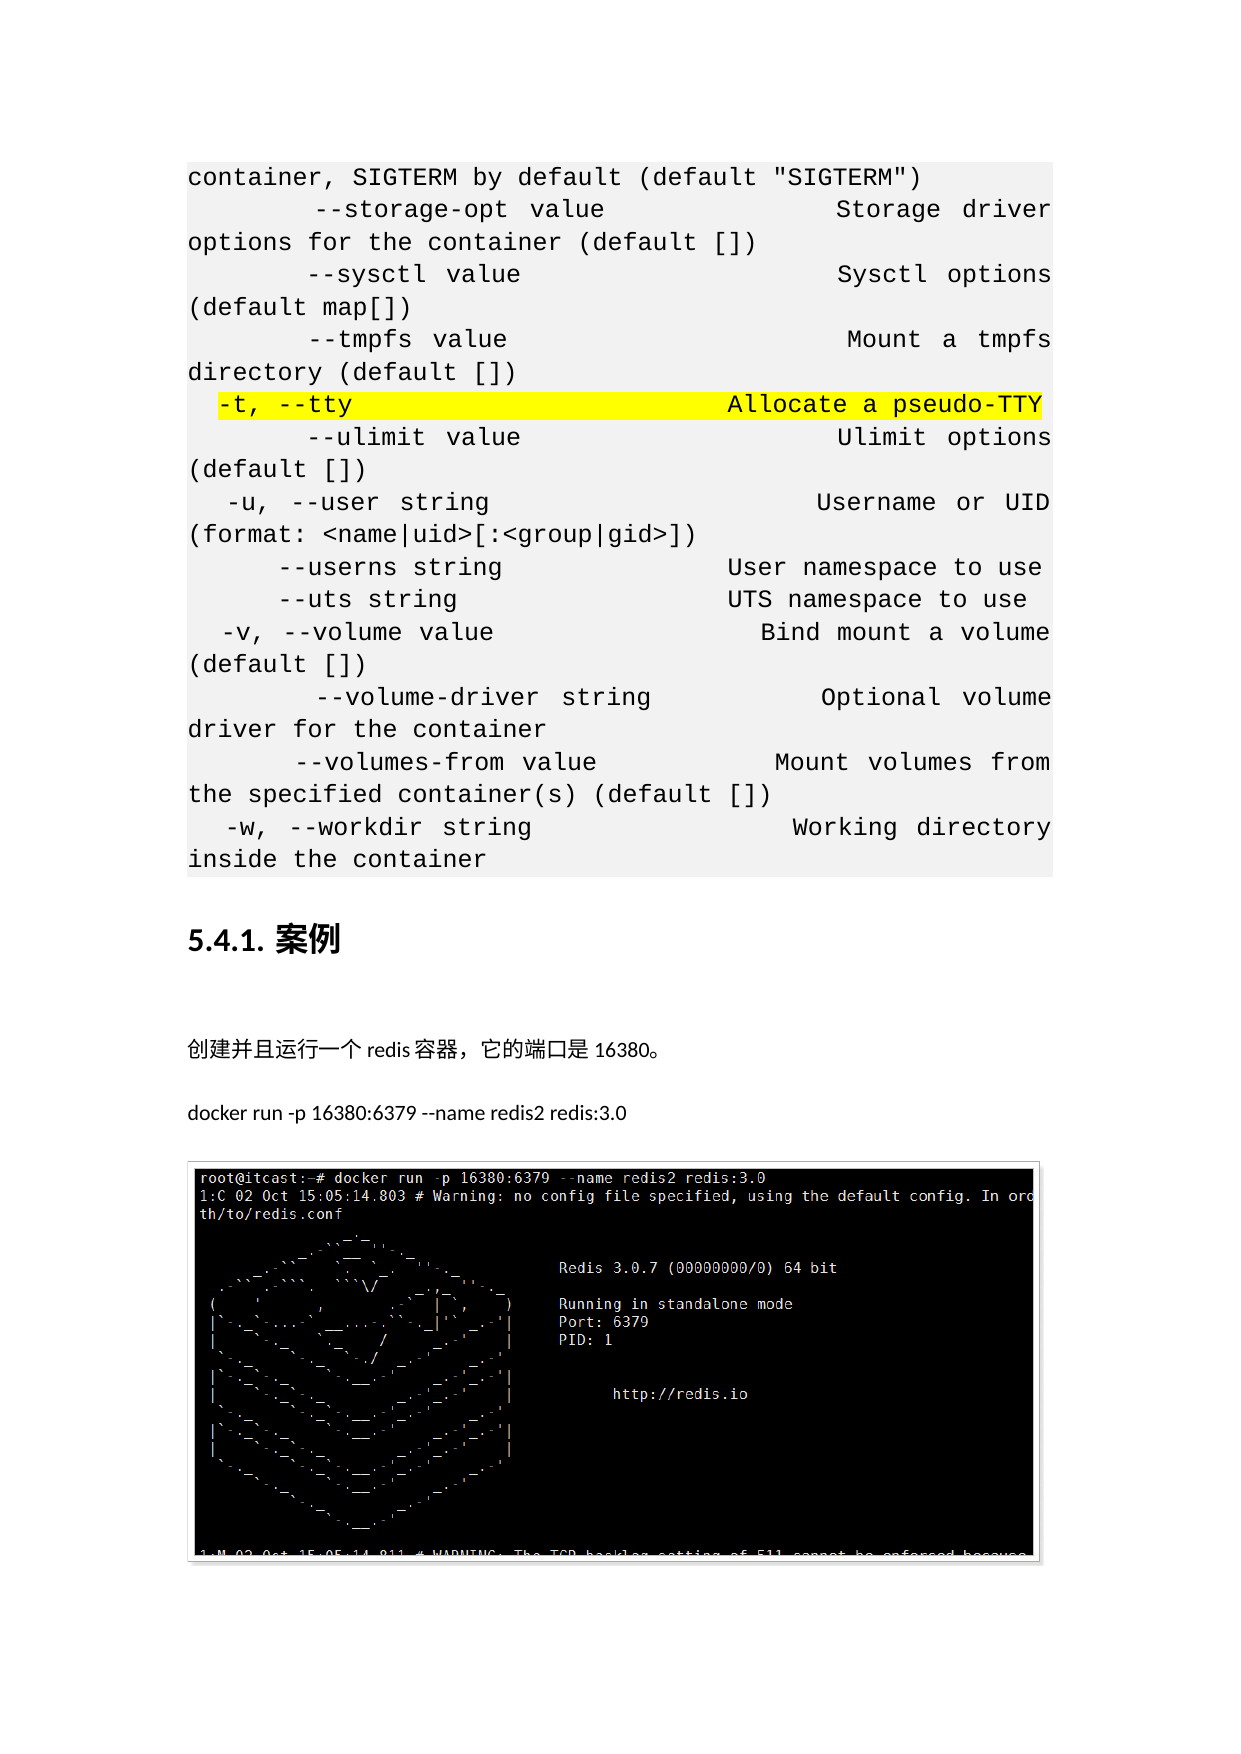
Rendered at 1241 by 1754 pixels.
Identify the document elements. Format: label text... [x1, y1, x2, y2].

subtitle 案例 [187, 904, 1053, 969]
text --volumes-from value Mount volumes from the specified container(s) (default []) [187, 747, 1053, 812]
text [187, 162, 1053, 194]
picture [187, 1161, 1044, 1566]
text --uts string UTS namespace to use [187, 584, 1053, 617]
text -u, --user string Username or UID (format: <name|uid>[:<group|gid>]) [187, 487, 1053, 552]
text docker run -p 16380:6379 --name redis2 redis:3.0 [187, 1096, 1053, 1129]
text --userns string User namespace to use [187, 552, 1053, 584]
text --sysctl value Sysctl options (default map[]) [187, 259, 1053, 324]
text -t, --tty Allocate a pseudo-TTY [187, 389, 1053, 422]
text 创建并且运行一个redis容器，它的端口是16380。 [187, 1031, 1053, 1064]
text -w, --workdir string Working directory inside the container [187, 812, 1053, 877]
text --volume-driver string Optional volume driver for the container [187, 682, 1053, 747]
text --storage-opt value Storage driver options for the container (default []) [187, 194, 1053, 259]
text --tmpfs value Mount a tmpfs directory (default []) [187, 324, 1053, 389]
text -v, --volume value Bind mount a volume (default []) [187, 617, 1053, 682]
text --ulimit value Ulimit options (default []) [187, 422, 1053, 487]
